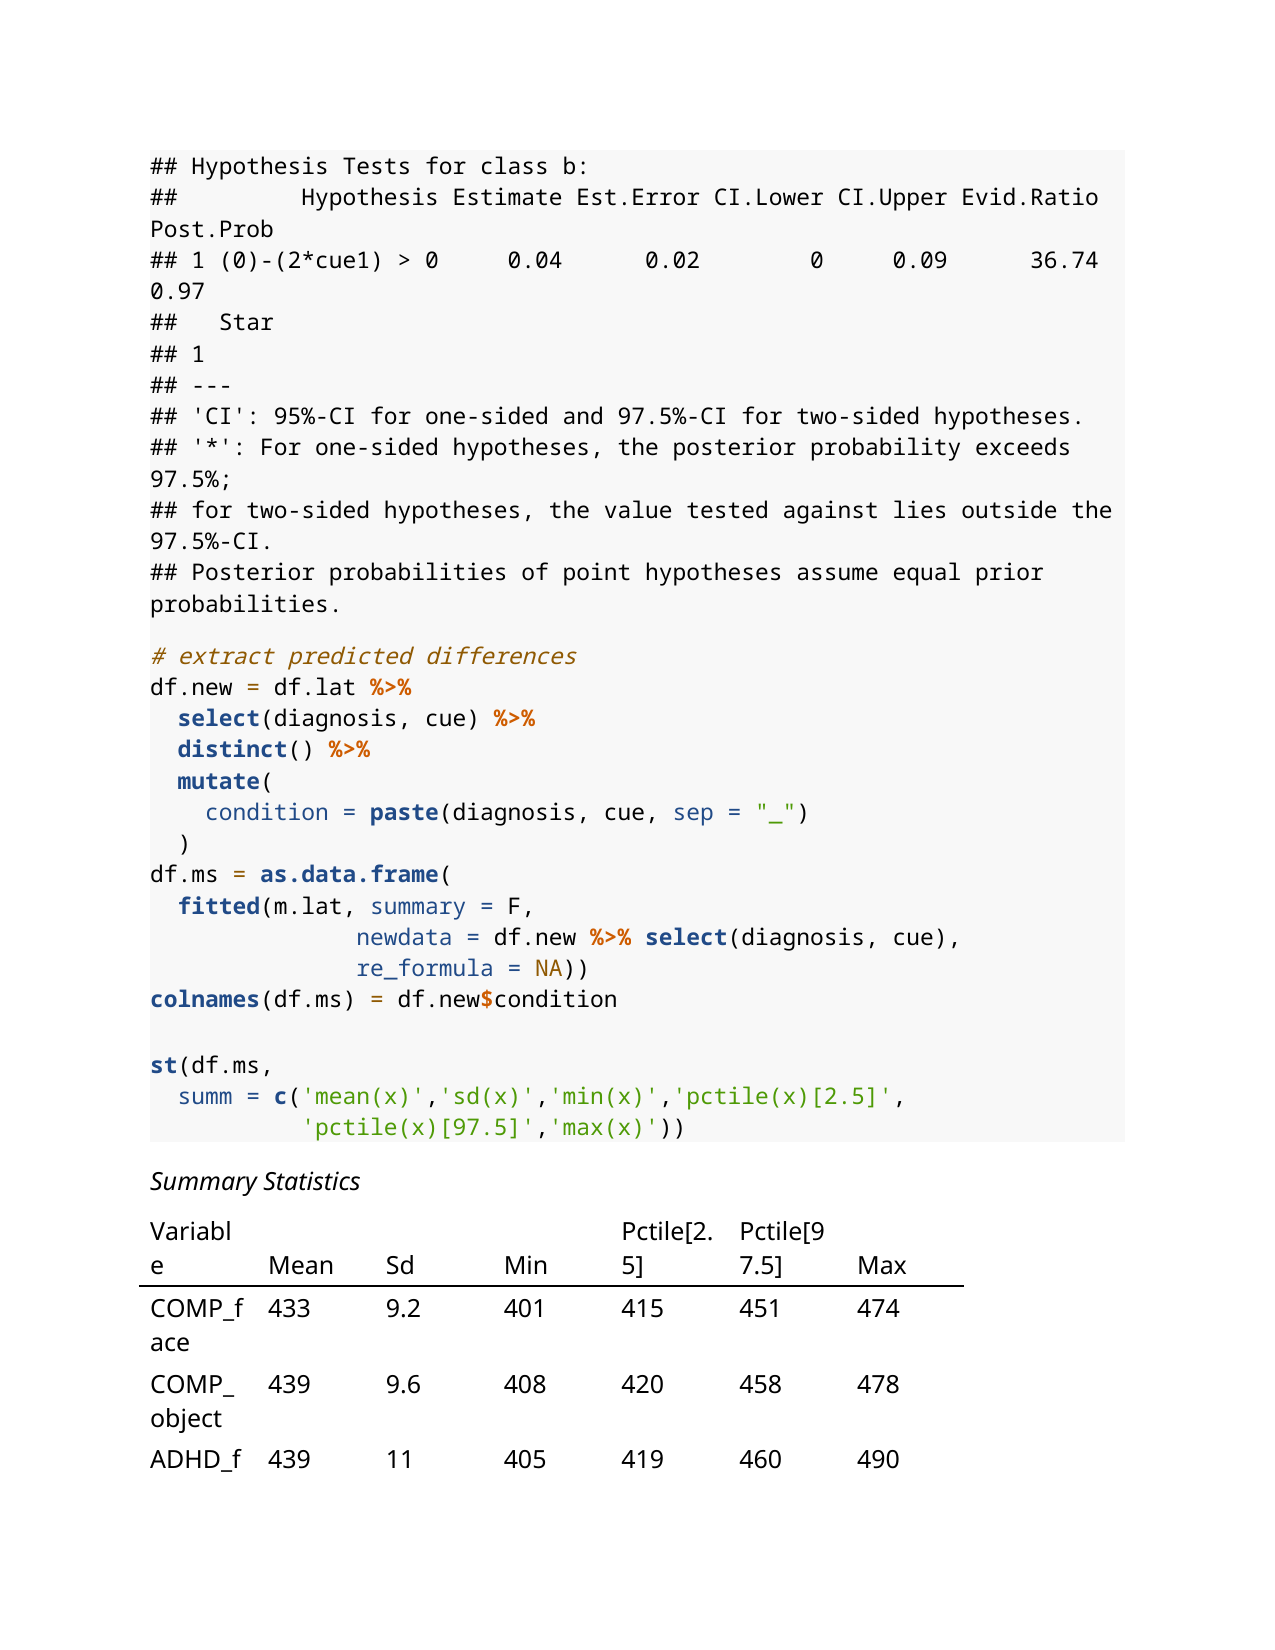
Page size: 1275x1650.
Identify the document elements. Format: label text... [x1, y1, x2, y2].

text # extract predicted differences df.new = df.lat %>% select(diagnosis, cue) %>% distinct() %>% mutate( condition = paste(diagnosis, cue, sep = "_") ) df.ms = as.data.frame( fitted(m.lat, summary = F, newdata = df.new %>% select(diagnosis, cue), re_formula = NA)) colnames(df.ms) = df.new$condition st(df.ms, summ = c('mean(x)','sd(x)','min(x)','pctile(x)[2.5]', 'pctile(x)[97.5]','max(x)')) [150, 639, 1125, 1142]
table_header Min [492, 1210, 610, 1285]
table_cell 490 [846, 1438, 963, 1480]
table_cell 419 [610, 1438, 728, 1480]
table_cell 415 [610, 1287, 728, 1363]
table_cell 474 [846, 1287, 963, 1363]
table_header Variable [139, 1210, 257, 1285]
table_cell COMP_object [139, 1363, 257, 1438]
text ## Hypothesis Tests for class b: ## Hypothesis Estimate Est.Error CI.Lower CI.Upper Evid.Ratio Post.Prob ## 1 (0)-(2*cue1) > 0 0.04 0.02 0 0.09 36.74 0.97 ## Star ## 1 ## --- ## 'CI': 95%-CI for one-sided and 97.5%-CI for two-sided hypotheses. ## '*': For one-sided hypotheses, the posterior probability exceeds 97.5%; ## for two-sided hypotheses, the value tested against lies outside the 97.5%-CI. ## Posterior probabilities of point hypotheses assume equal prior probabilities. [150, 150, 1125, 619]
table_cell 460 [728, 1438, 846, 1480]
table_cell 420 [610, 1363, 728, 1438]
table_header Pctile[2.5] [610, 1210, 728, 1285]
table_cell 478 [846, 1363, 963, 1438]
table_cell 458 [728, 1363, 846, 1438]
table_cell 451 [728, 1287, 846, 1363]
table_header Mean [257, 1210, 374, 1285]
table_header Max [846, 1210, 963, 1285]
table_cell 439 [257, 1363, 374, 1438]
text Summary Statistics [150, 1163, 1125, 1197]
table_cell 9.2 [374, 1287, 492, 1363]
table_cell 9.6 [374, 1363, 492, 1438]
table_cell 408 [492, 1363, 610, 1438]
table_header Pctile[97.5] [728, 1210, 846, 1285]
table_cell COMP_face [139, 1287, 257, 1363]
table_cell 405 [492, 1438, 610, 1480]
table_cell 433 [257, 1287, 374, 1363]
table_cell ADHD_face [139, 1438, 257, 1480]
table_cell 401 [492, 1287, 610, 1363]
table_cell 11 [374, 1438, 492, 1480]
table_cell 439 [257, 1438, 374, 1480]
table_header Sd [374, 1210, 492, 1285]
